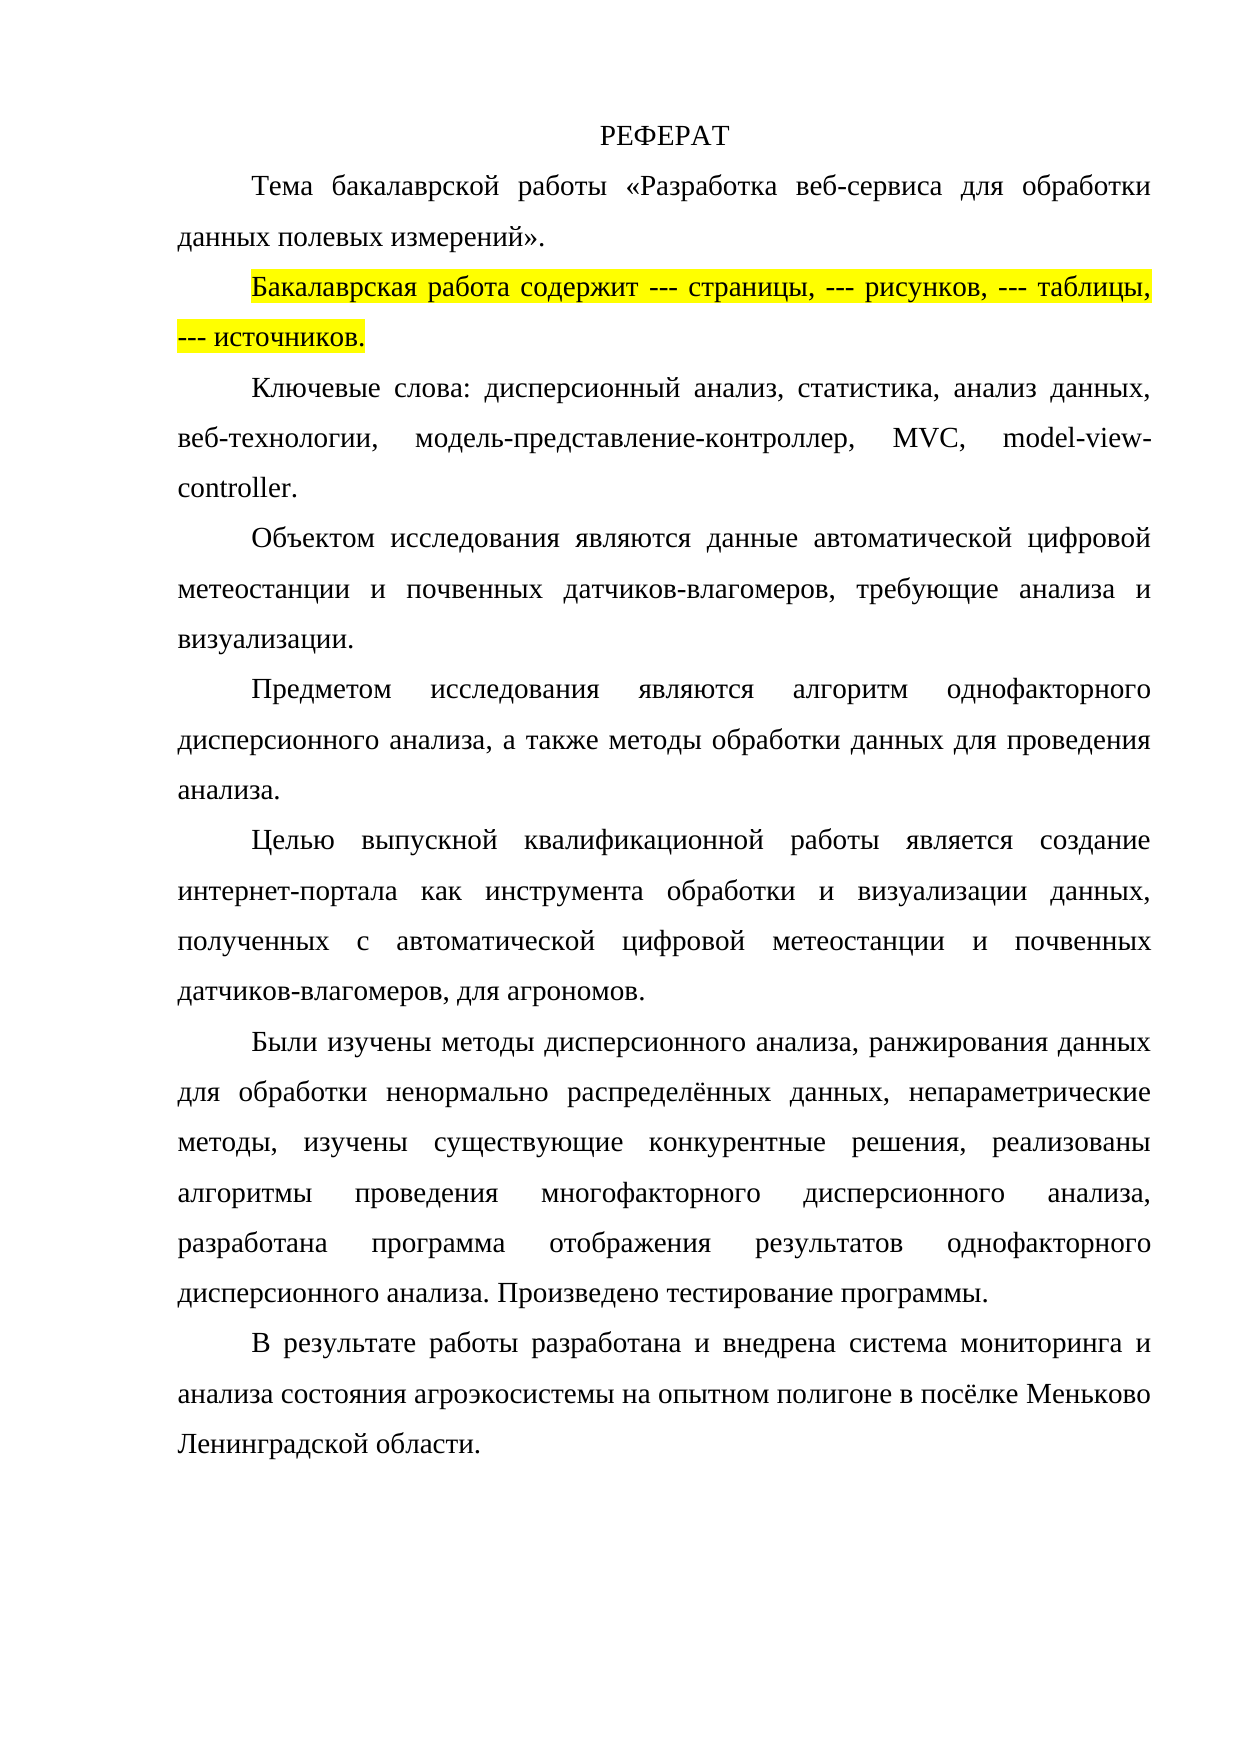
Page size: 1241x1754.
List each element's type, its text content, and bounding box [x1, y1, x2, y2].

text Бакалаврская работа содержит --- страницы, --- рисунков, --- таблицы, --- источников. [177, 269, 1152, 353]
text Ключевые слова: дисперсионный анализ, статистика, анализ данных, веб-технологии, модель-представление-контроллер, MVC, model-view-controller. [177, 370, 1152, 504]
text РЕФЕРАТ [177, 118, 1152, 152]
text В результате работы разработана и внедрена система мониторинга и анализа состояния агроэкосистемы на опытном полигоне в посёлке Меньково Ленинградской области. [177, 1326, 1152, 1460]
text Объектом исследования являются данные автоматической цифровой метеостанции и почвенных датчиков-влагомеров, требующие анализа и визуализации. [177, 521, 1152, 655]
text Целью выпускной квалификационной работы является создание интернет-портала как инструмента обработки и визуализации данных, полученных с автоматической цифровой метеостанции и почвенных датчиков-влагомеров, для агрономов. [177, 822, 1152, 1007]
text Были изучены методы дисперсионного анализа, ранжирования данных для обработки ненормально распределённых данных, непараметрические методы, изучены существующие конкурентные решения, реализованы алгоритмы проведения многофакторного дисперсионного анализа, разработана программа отображения результатов однофакторного дисперсионного анализа. Произведено тестирование программы. [177, 1024, 1152, 1309]
text Тема бакалаврской работы «Разработка веб-сервиса для обработки данных полевых измерений». [177, 168, 1152, 252]
text Предметом исследования являются алгоритм однофакторного дисперсионного анализа, а также методы обработки данных для проведения анализа. [177, 672, 1152, 806]
